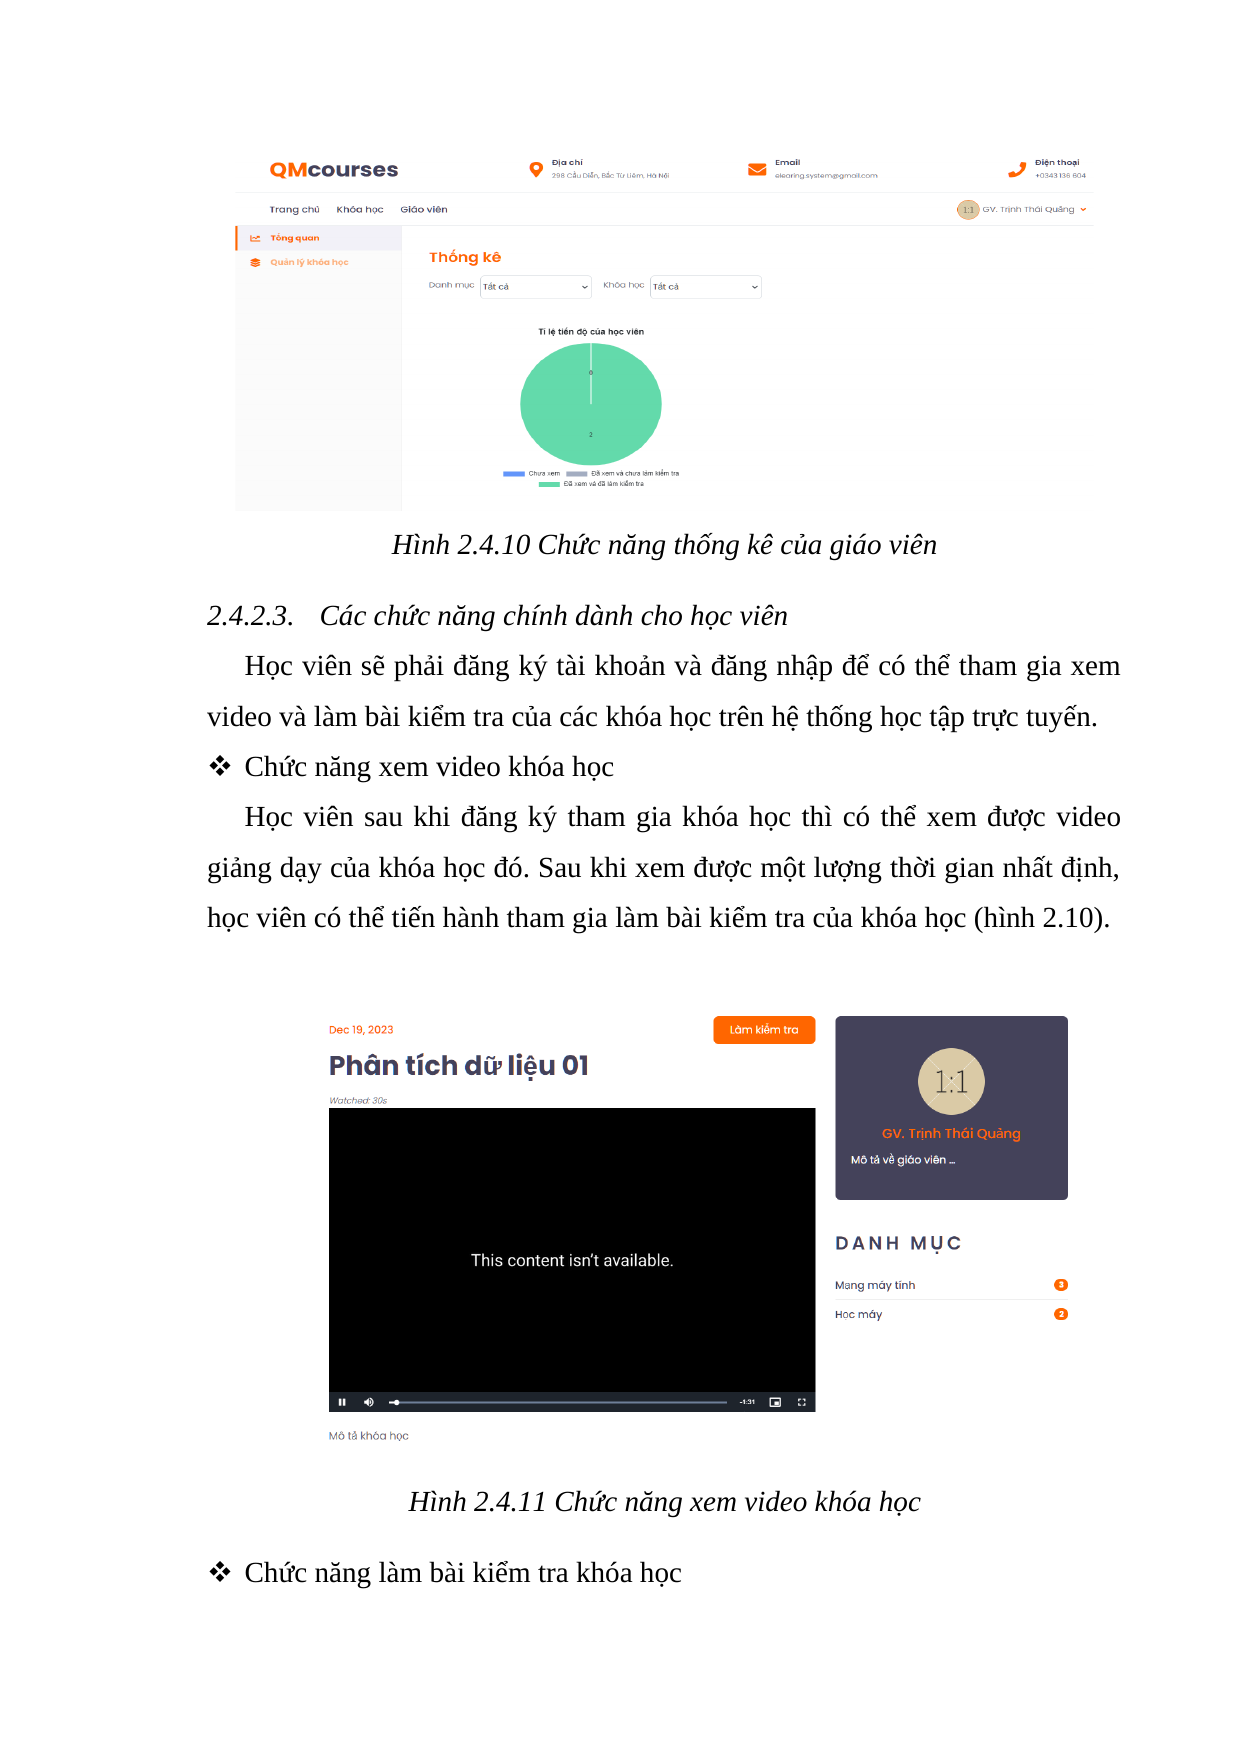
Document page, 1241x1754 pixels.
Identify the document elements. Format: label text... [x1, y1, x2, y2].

list Chức năng xem video khóa học [207, 749, 1122, 783]
text Học viên sau khi đăng ký tham gia khóa học thì có thể xem được video giảng dạy của khóa học đó. Sau khi xem được một lượng thời gian nhất định, học viên có thể tiến hành tham gia làm bài kiểm tra của khóa học (hình 2.10). [207, 799, 1122, 934]
text Học viên sẽ phải đăng ký tài khoản và đăng nhập để có thể tham gia xem video và làm bài kiểm tra của các khóa học trên hệ thống học tập trực tuyến. [207, 648, 1122, 732]
subtitle Các chức năng chính dành cho học viên [207, 598, 1122, 632]
list Chức năng làm bài kiểm tra khóa học [207, 1555, 1122, 1589]
picture [235, 147, 1094, 511]
picture [259, 950, 1107, 1467]
